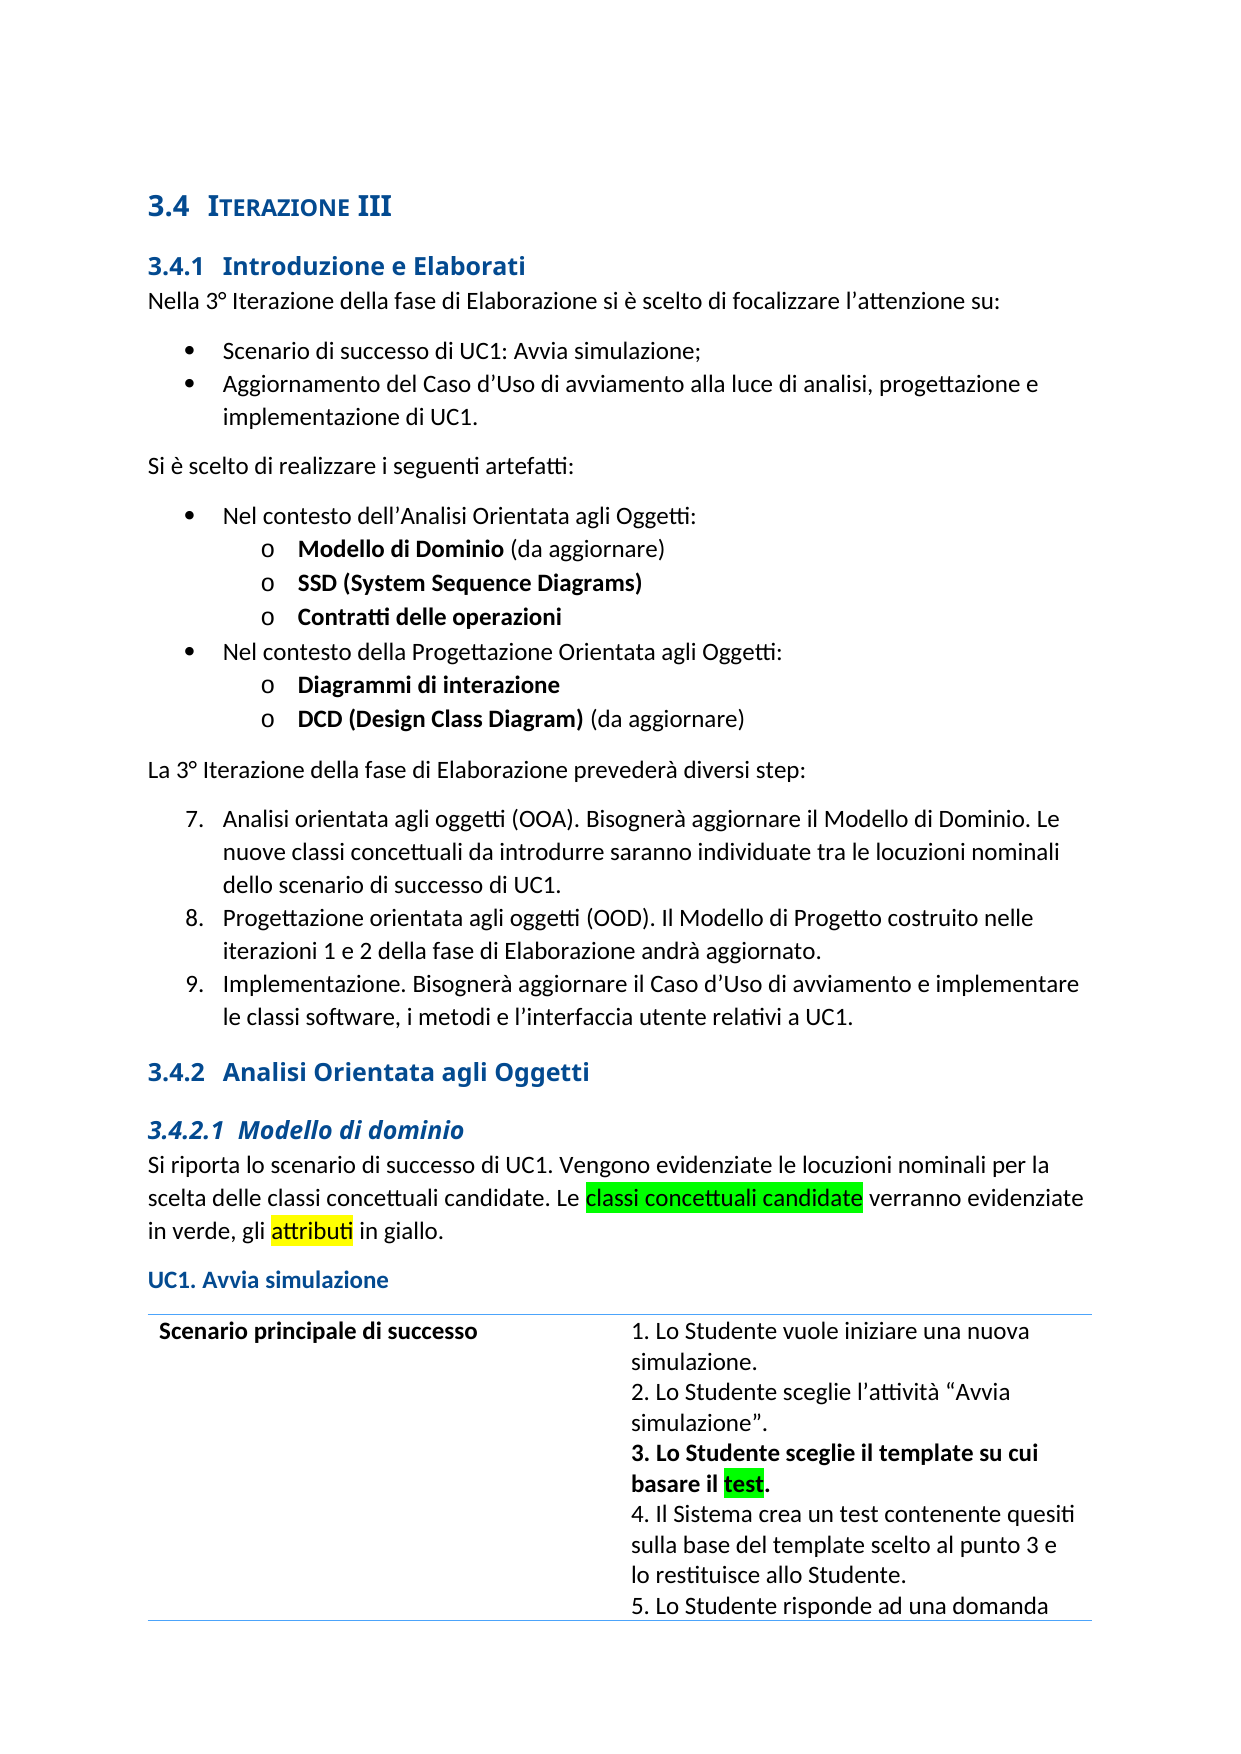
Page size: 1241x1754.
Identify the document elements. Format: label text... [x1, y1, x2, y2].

text Si è scelto di realizzare i seguenti artefatti: [148, 451, 1093, 481]
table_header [148, 1315, 619, 1620]
list Aggiornamento del Caso d’Uso di avviamento alla luce di analisi, progettazione e implementazione di UC1. [185, 368, 1093, 431]
list Scenario di successo di UC1: Avvia simulazione; [185, 335, 1093, 366]
subtitle Iterazione III [148, 185, 1093, 225]
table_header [620, 1315, 1092, 1620]
list Nel contesto dell’Analisi Orientata agli Oggetti: [185, 500, 1093, 531]
subtitle Introduzione e Elaborati [148, 249, 1093, 283]
subtitle Analisi Orientata agli Oggetti [148, 1055, 1093, 1089]
list Nel contesto della Progettazione Orientata agli Oggetti: [185, 636, 1093, 666]
list Analisi orientata agli oggetti (OOA). Bisognerà aggiornare il Modello di Dominio. Le nuove classi concettuali da introdurre saranno individuate tra le locuzioni nominali dello scenario di successo di UC1. [185, 803, 1093, 900]
list Progettazione orientata agli oggetti (OOD). Il Modello di Progetto costruito nelle iterazioni 1 e 2 della fase di Elaborazione andrà aggiornato. [185, 902, 1093, 966]
subtitle Modello di dominio [148, 1112, 1093, 1146]
list Modello di Dominio (da aggiornare) [260, 533, 1093, 565]
list Contratti delle operazioni [260, 602, 1093, 633]
text Nella 3° Iterazione della fase di Elaborazione si è scelto di focalizzare l’attenzione su: [148, 286, 1093, 316]
text UC1. Avvia simulazione [148, 1264, 1093, 1295]
text Si riporta lo scenario di successo di UC1. Vengono evidenziate le locuzioni nominali per la scelta delle classi concettuali candidate. Le classi concettuali candidate verranno evidenziate in verde, gli attributi in giallo. [148, 1149, 1093, 1246]
list DCD (Design Class Diagram) (da aggiornare) [260, 703, 1093, 735]
text La 3° Iterazione della fase di Elaborazione prevederà diversi step: [148, 754, 1093, 784]
list Diagrammi di interazione [260, 669, 1093, 701]
list SSD (System Sequence Diagrams) [260, 567, 1093, 599]
list Implementazione. Bisognerà aggiornare il Caso d’Uso di avviamento e implementare le classi software, i metodi e l’interfaccia utente relativi a UC1. [185, 968, 1093, 1032]
